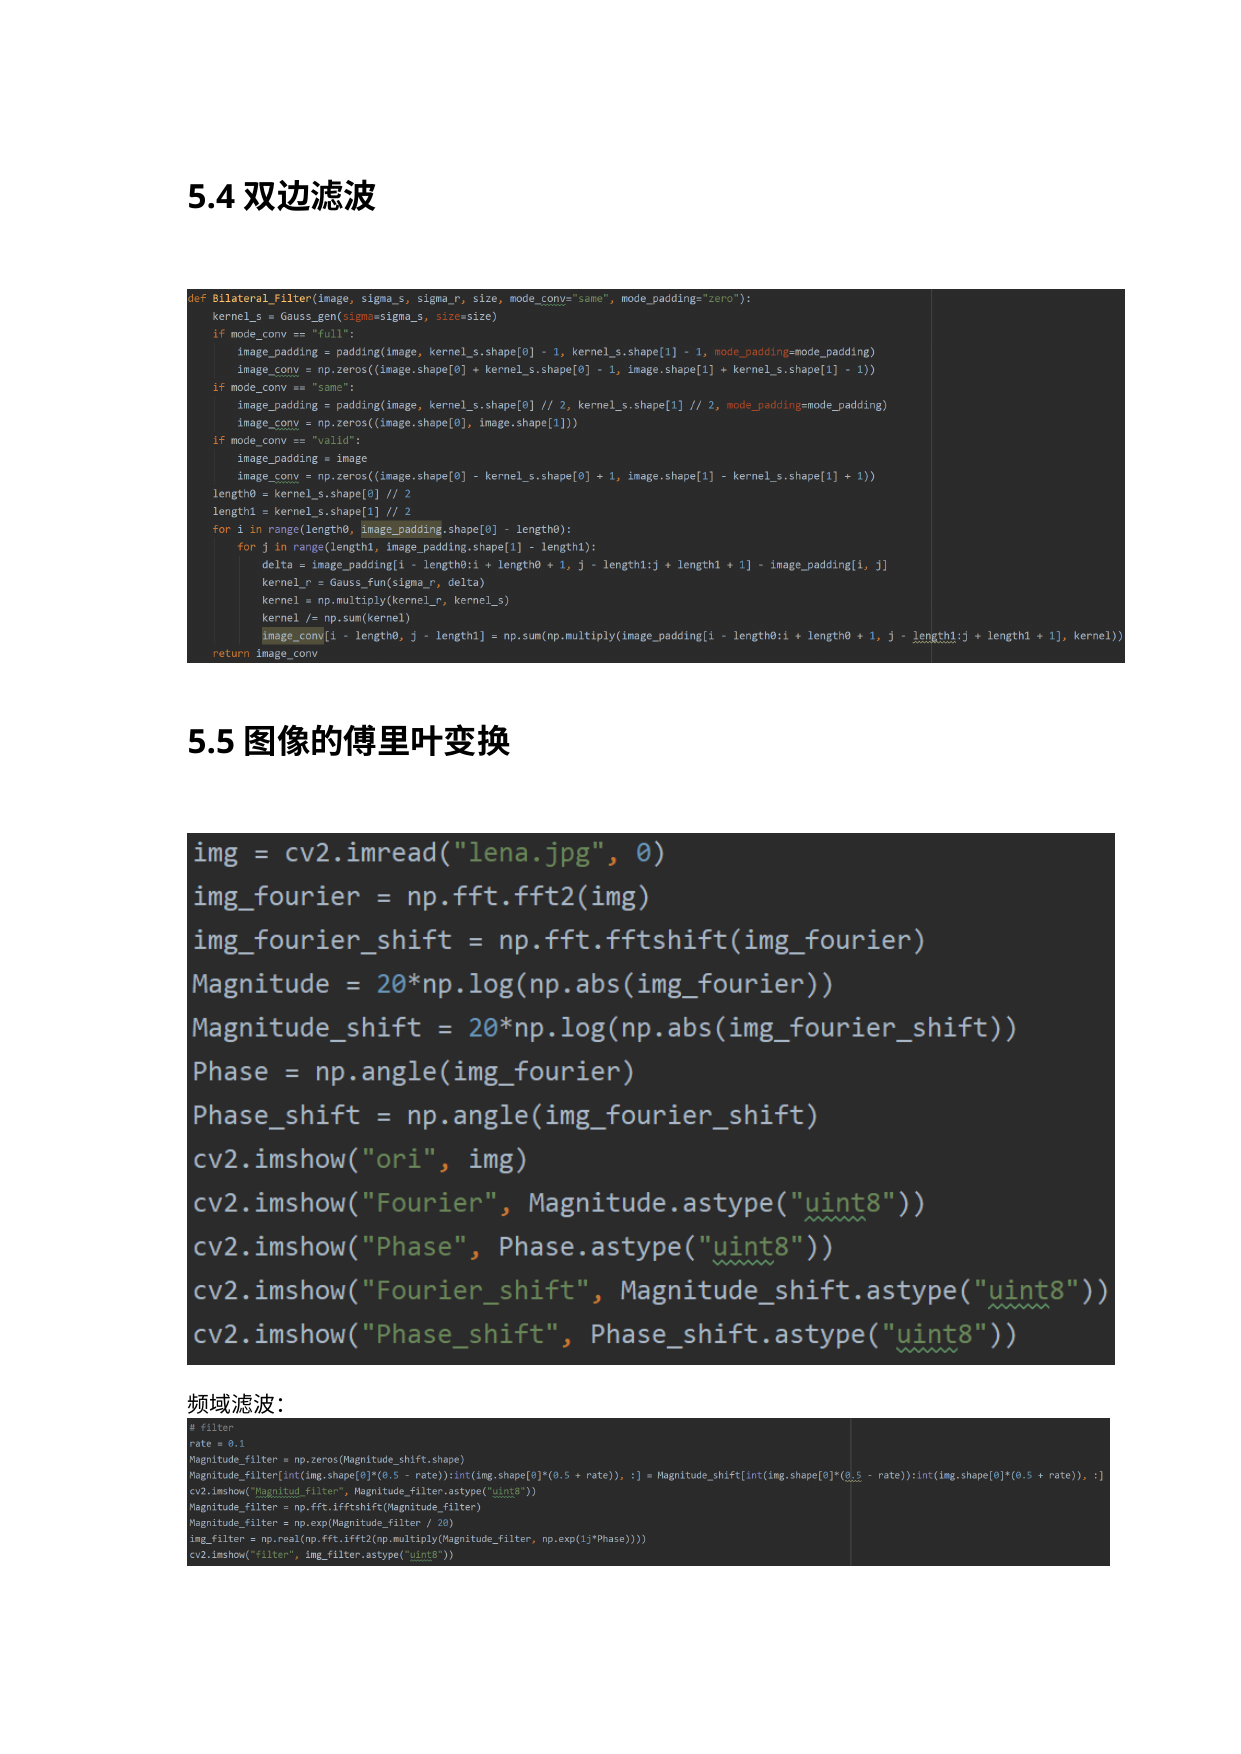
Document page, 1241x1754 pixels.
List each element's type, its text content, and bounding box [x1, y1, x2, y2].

text 频域滤波： [187, 1386, 1053, 1418]
picture [187, 289, 1125, 663]
picture [187, 1418, 1110, 1566]
picture [187, 833, 1115, 1365]
subtitle 5.5 图像的傅里叶变换 [187, 706, 1053, 771]
subtitle 5.4 双边滤波 [187, 162, 1053, 227]
